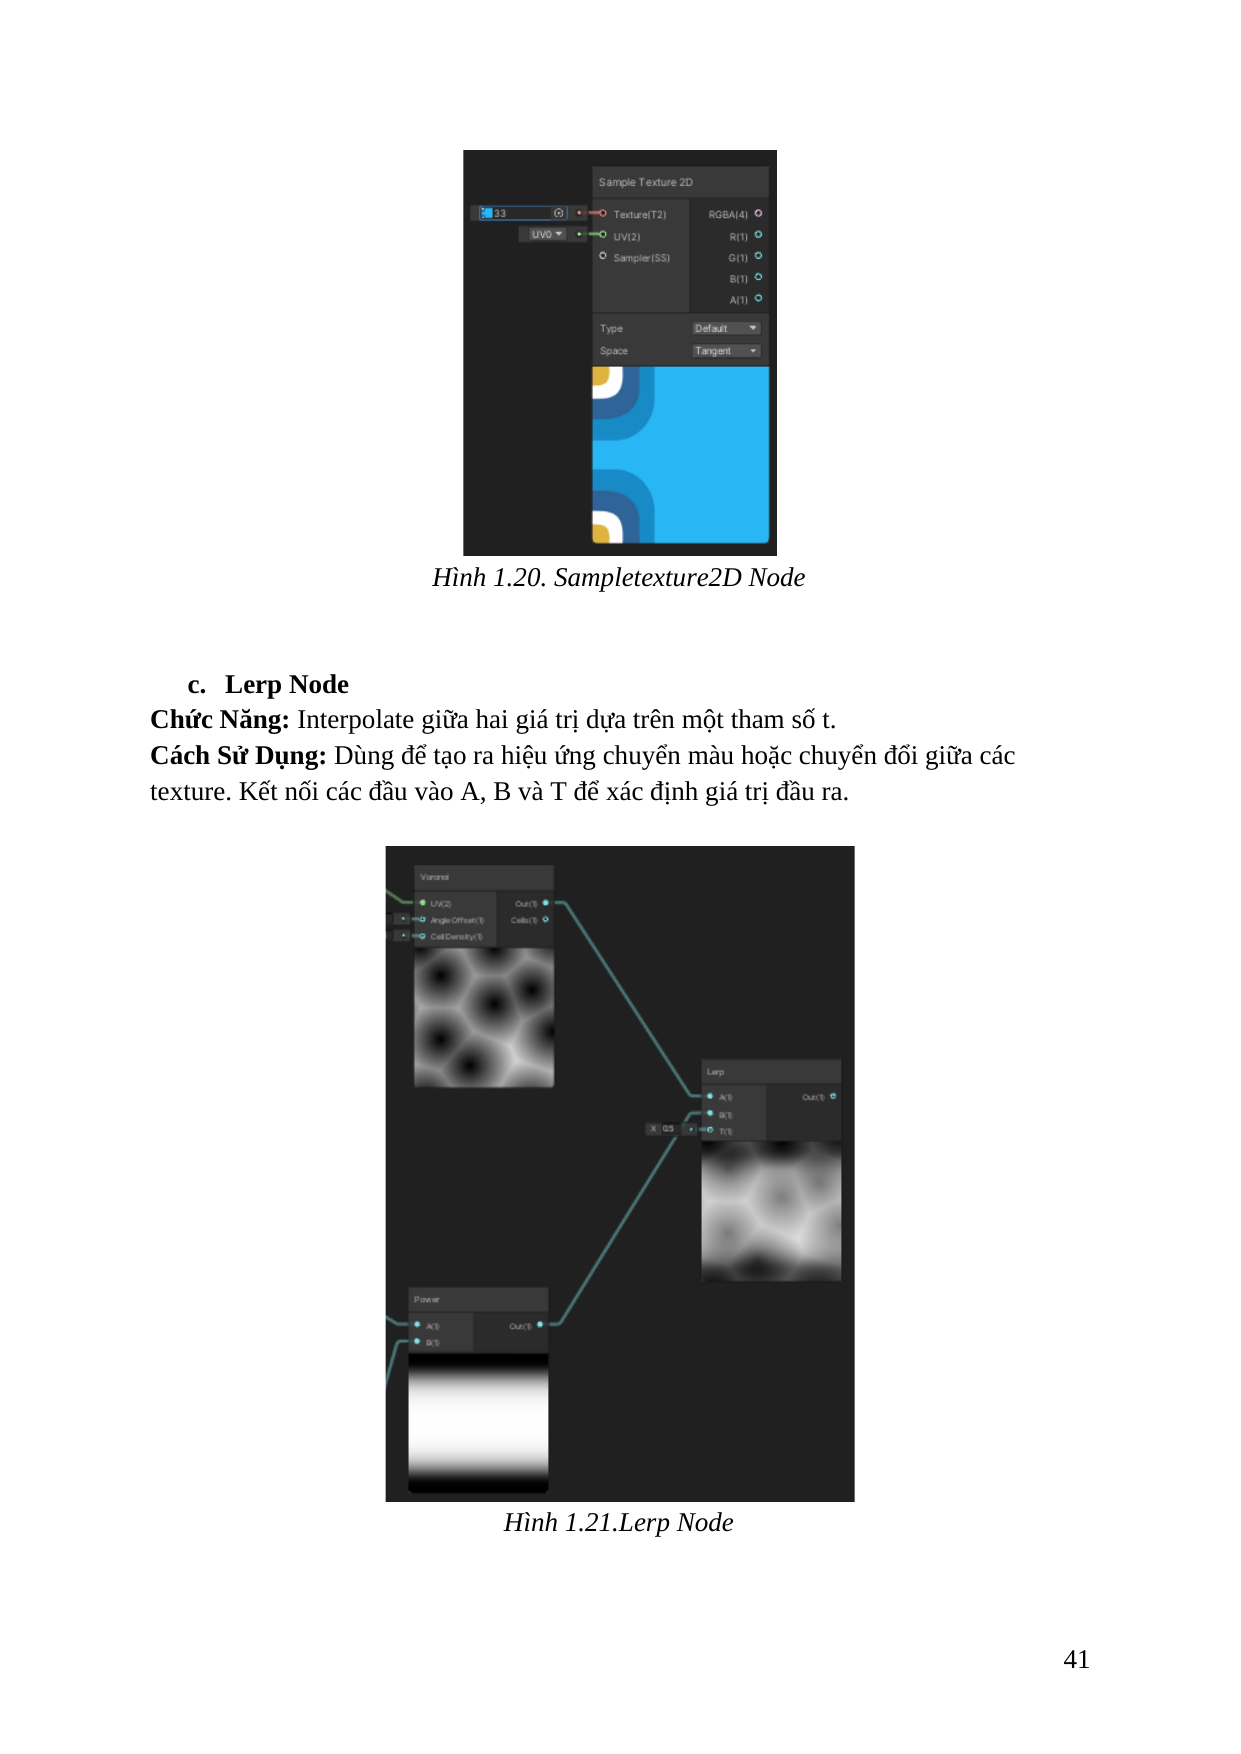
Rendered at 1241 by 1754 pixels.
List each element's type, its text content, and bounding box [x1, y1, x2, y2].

text Cách Sử Dụng: Dùng để tạo ra hiệu ứng chuyển màu hoặc chuyển đổi giữa các texture. Kết nối các đầu vào A, B và T để xác định giá trị đầu ra. [150, 739, 1090, 806]
picture [463, 150, 777, 556]
subtitle Hình 1.21.Lerp Node [150, 1506, 1090, 1537]
subtitle Hình 1.20. Sampletexture2D Node [150, 561, 1090, 592]
text Chức Năng: Interpolate giữa hai giá trị dựa trên một tham số t. [150, 703, 1090, 735]
list Lerp Node [187, 668, 1090, 699]
picture [385, 846, 855, 1502]
